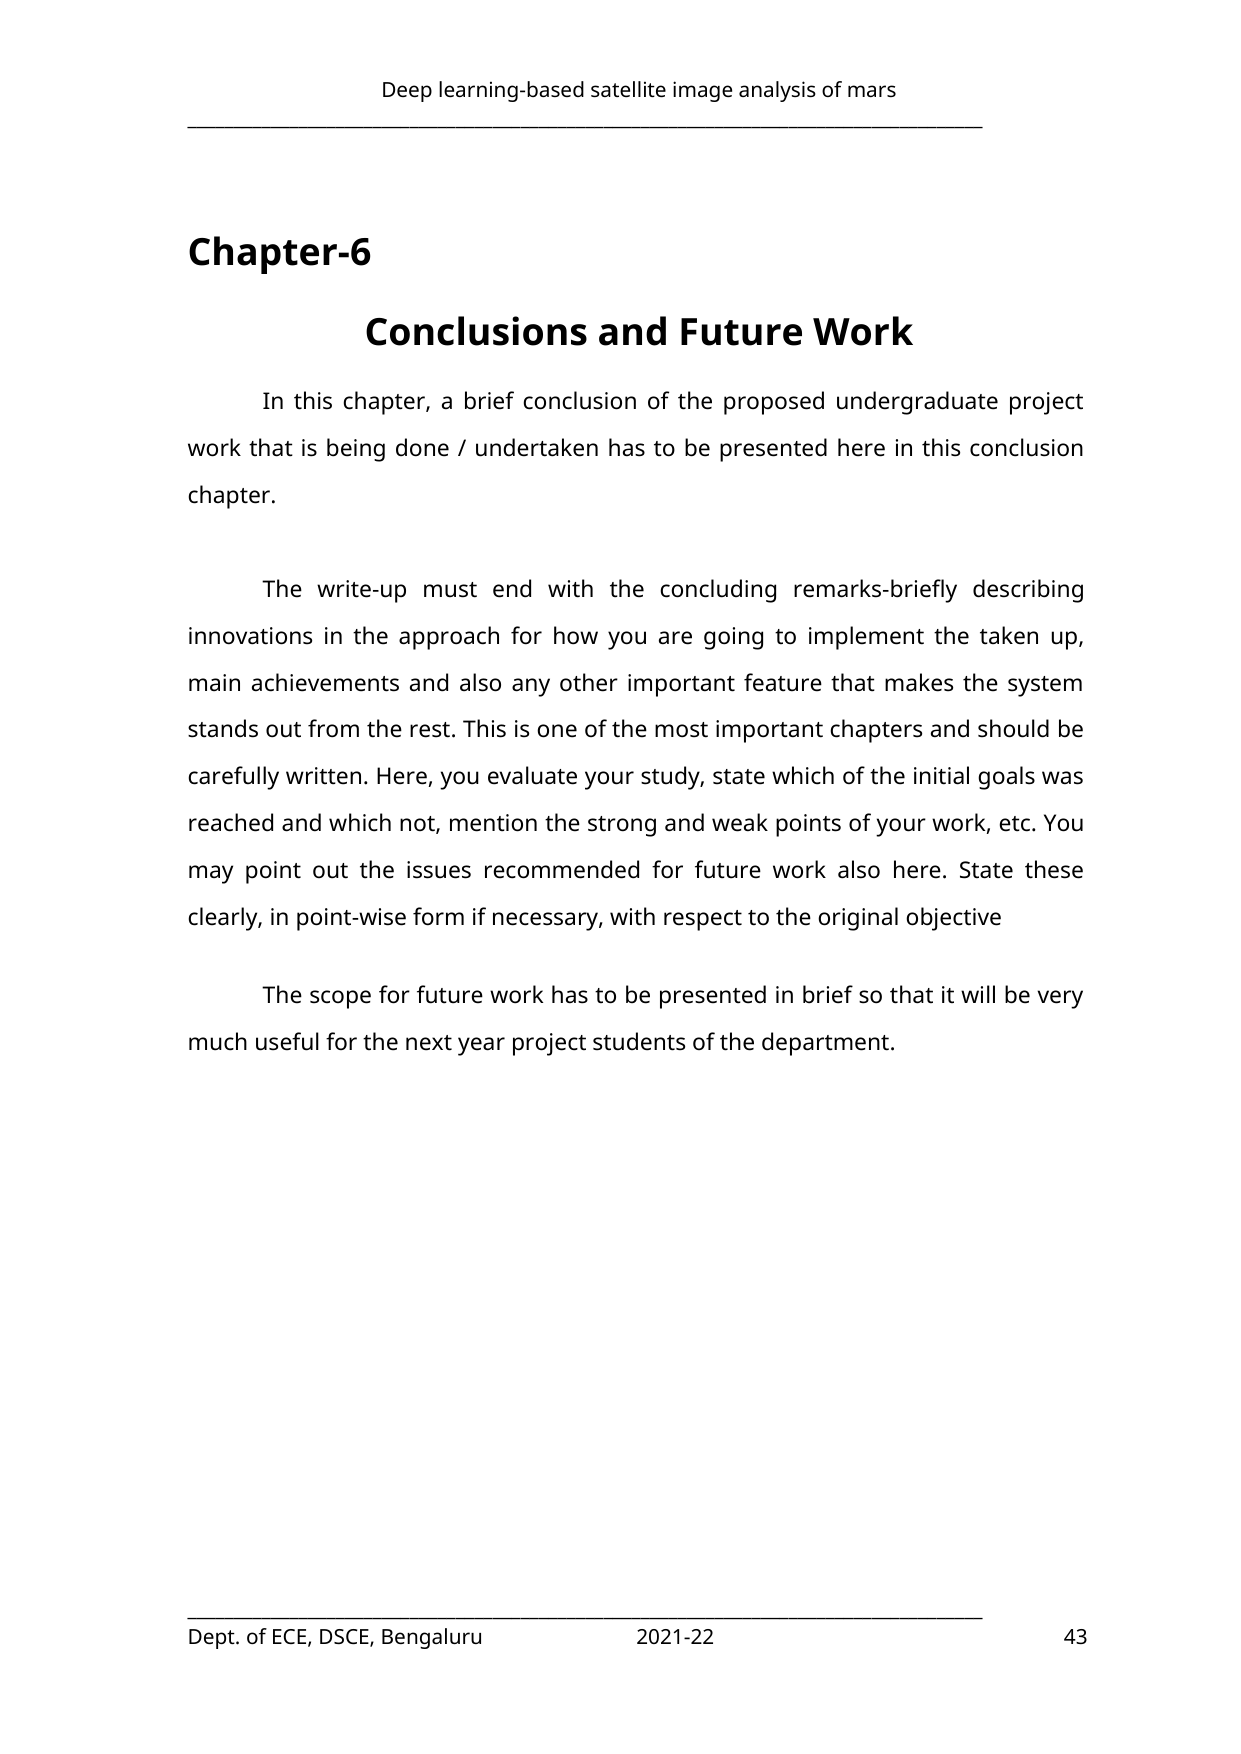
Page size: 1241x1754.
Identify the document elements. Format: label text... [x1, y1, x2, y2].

subtitle Conclusions and Future Work [187, 305, 1090, 356]
subtitle Chapter-6 [187, 225, 1090, 276]
list The write-up must end with the concluding remarks-briefly describing innovations in the approach for how you are going to implement the taken up, main achievements and also any other important feature that makes the system stands out from the rest. This is one of the most important chapters and should be carefully written. Here, you evaluate your study, state which of the initial goals was reached and which not, mention the strong and weak points of your work, etc. You may point out the issues recommended for future work also here. State these clearly, in point-wise form if necessary, with respect to the original objective [187, 573, 1085, 932]
list The scope for future work has to be presented in brief so that it will be very much useful for the next year project students of the department. [187, 979, 1085, 1057]
list In this chapter, a brief conclusion of the proposed undergraduate project work that is being done / undertaken has to be presented here in this conclusion chapter. [187, 385, 1085, 510]
